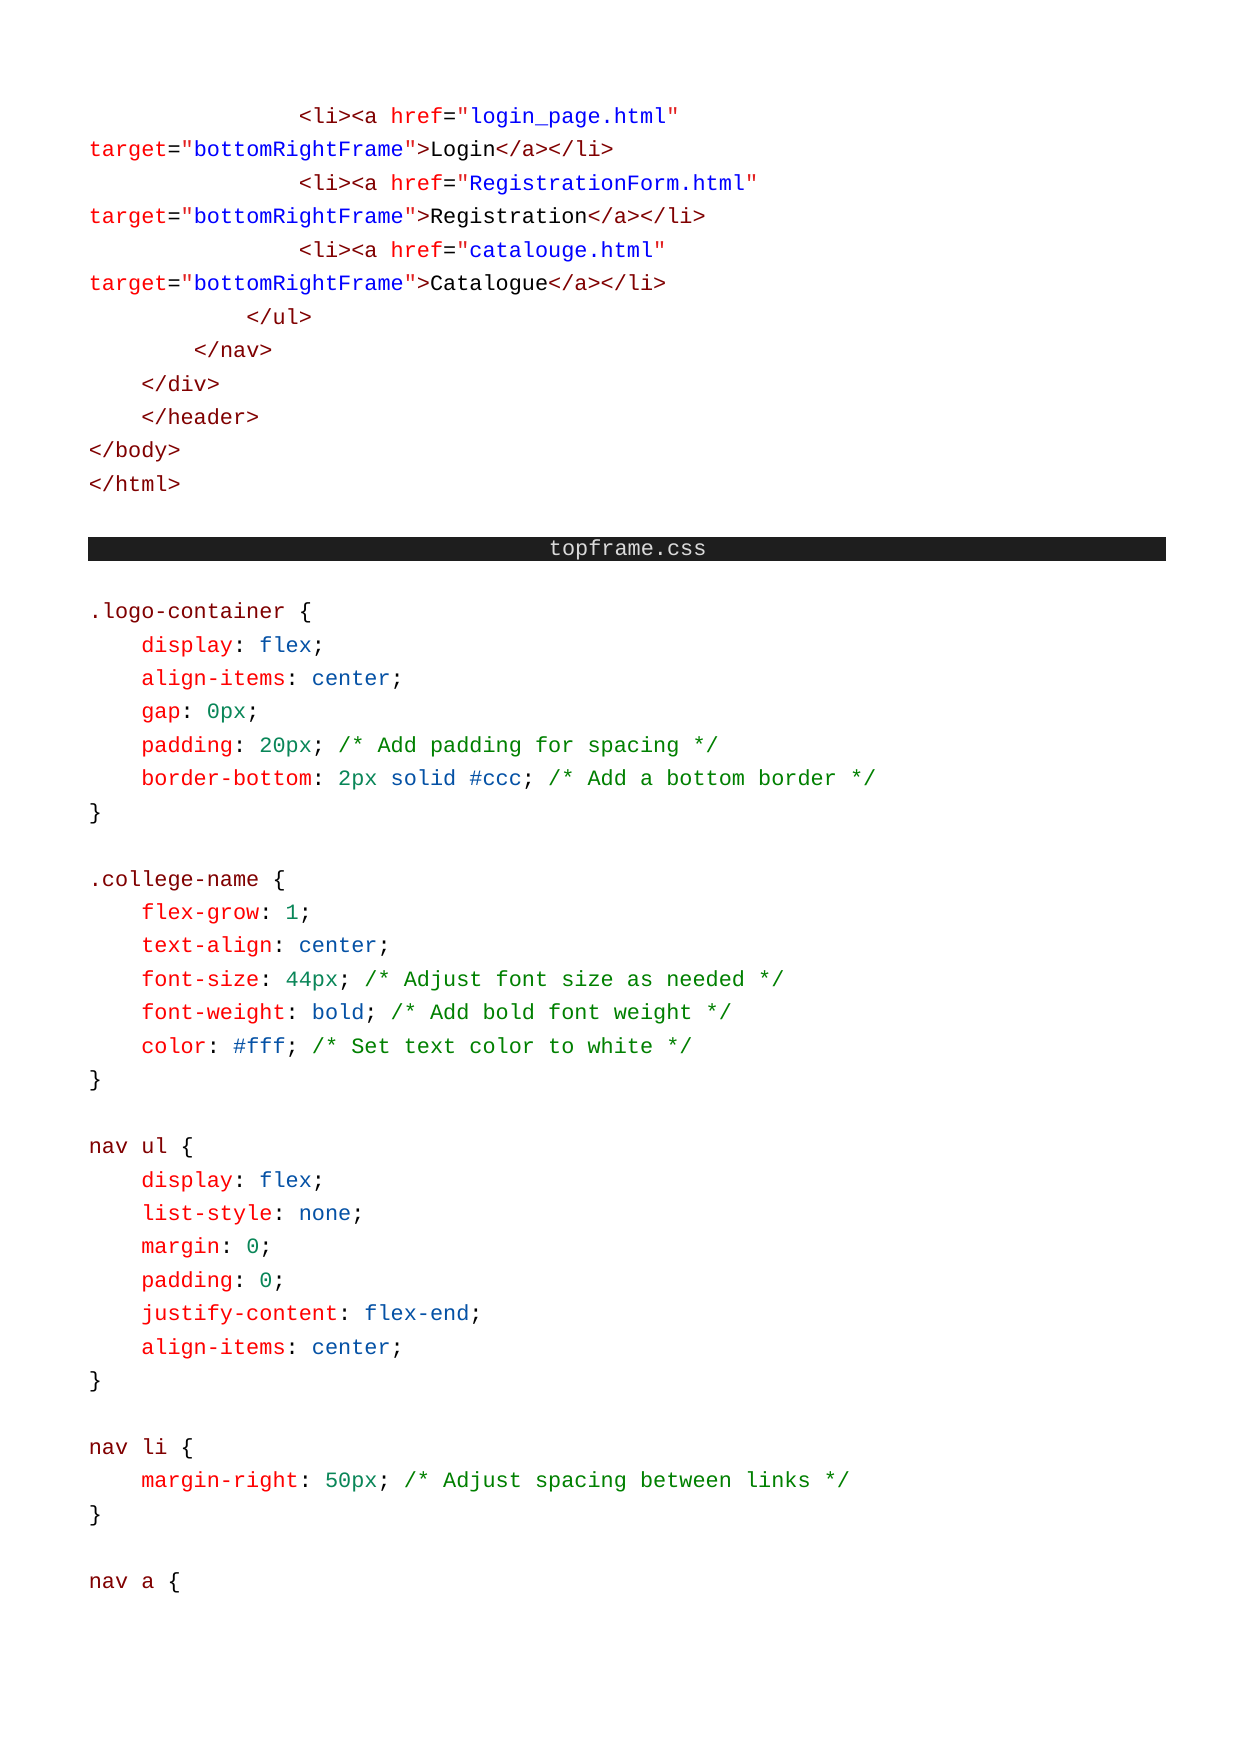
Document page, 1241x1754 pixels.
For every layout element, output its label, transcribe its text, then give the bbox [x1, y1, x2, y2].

text nav li { [88, 1436, 1166, 1461]
text margin-right: 50px; /* Adjust spacing between links */ [88, 1470, 1166, 1494]
text .logo-container { [88, 600, 1166, 625]
text text-align: center; [88, 935, 1166, 959]
text } [88, 801, 1166, 826]
text </body> [88, 439, 1166, 464]
text justify-content: flex-end; [88, 1302, 1166, 1327]
text nav a { [88, 1570, 1166, 1595]
text padding: 20px; /* Add padding for spacing */ [88, 734, 1166, 759]
text flex-grow: 1; [88, 901, 1166, 926]
text border-bottom: 2px solid #ccc; /* Add a bottom border */ [88, 767, 1166, 792]
text list-style: none; [88, 1202, 1166, 1227]
text topframe.css [88, 537, 1166, 561]
text padding: 0; [88, 1269, 1166, 1294]
text </html> [88, 473, 1166, 498]
text } [88, 1369, 1166, 1394]
text display: flex; [88, 634, 1166, 658]
text } [88, 1503, 1166, 1528]
text </ul> [88, 306, 1166, 331]
text align-items: center; [88, 667, 1166, 692]
text color: #fff; /* Set text color to white */ [88, 1035, 1166, 1060]
text </header> [88, 406, 1166, 431]
text align-items: center; [88, 1336, 1166, 1361]
text nav ul { [88, 1135, 1166, 1160]
text </div> [88, 373, 1166, 397]
text display: flex; [88, 1169, 1166, 1193]
text <li><a href="login_page.html" target="bottomRightFrame">Login</a></li> [88, 105, 1166, 163]
text .college-name { [88, 868, 1166, 893]
text margin: 0; [88, 1236, 1166, 1260]
text font-size: 44px; /* Adjust font size as needed */ [88, 968, 1166, 993]
text <li><a href="RegistrationForm.html" target="bottomRightFrame">Registration</a></li> [88, 172, 1166, 230]
text <li><a href="catalouge.html" target="bottomRightFrame">Catalogue</a></li> [88, 239, 1166, 297]
text gap: 0px; [88, 701, 1166, 725]
text </nav> [88, 339, 1166, 364]
text font-weight: bold; /* Add bold font weight */ [88, 1002, 1166, 1026]
text } [88, 1068, 1166, 1093]
